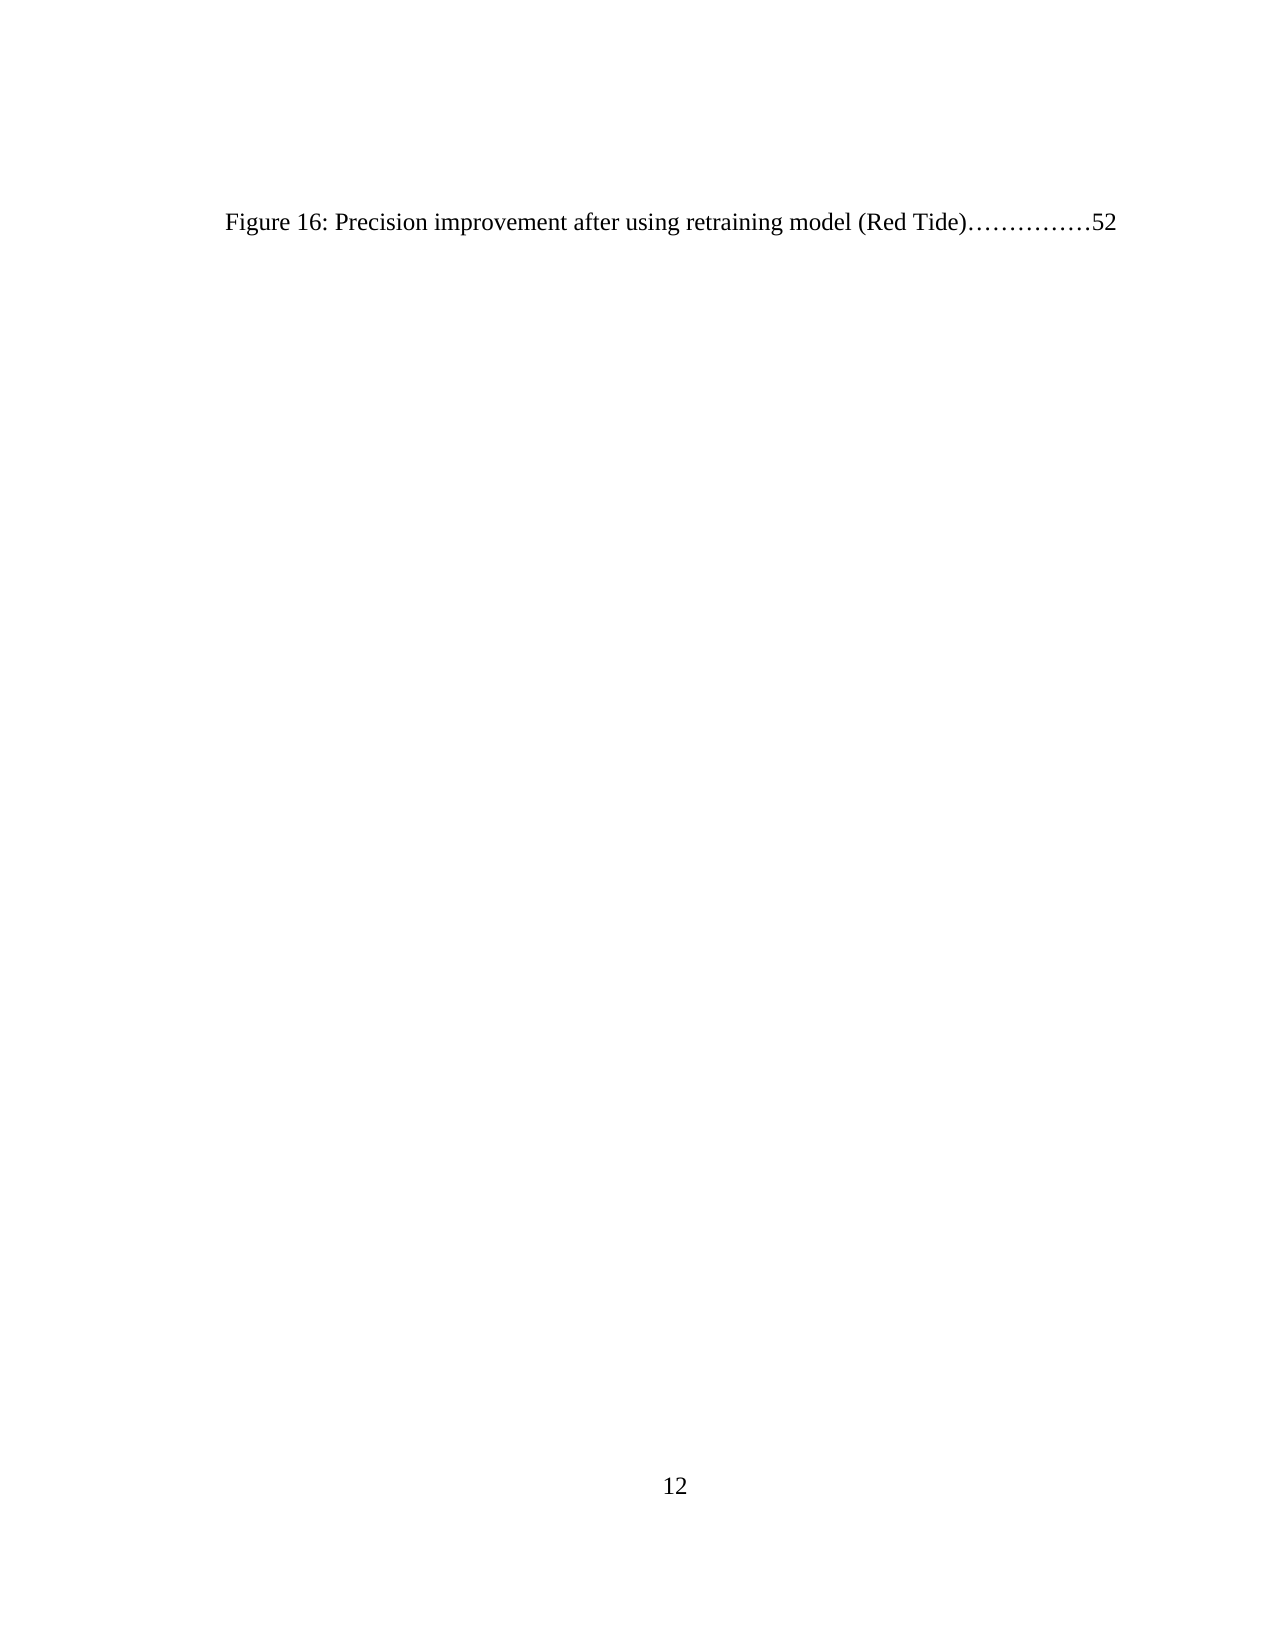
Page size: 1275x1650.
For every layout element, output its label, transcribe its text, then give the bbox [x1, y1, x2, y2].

text Figure 16: Precision improvement after using retraining model (Red Tide)……………52 [225, 207, 1125, 236]
